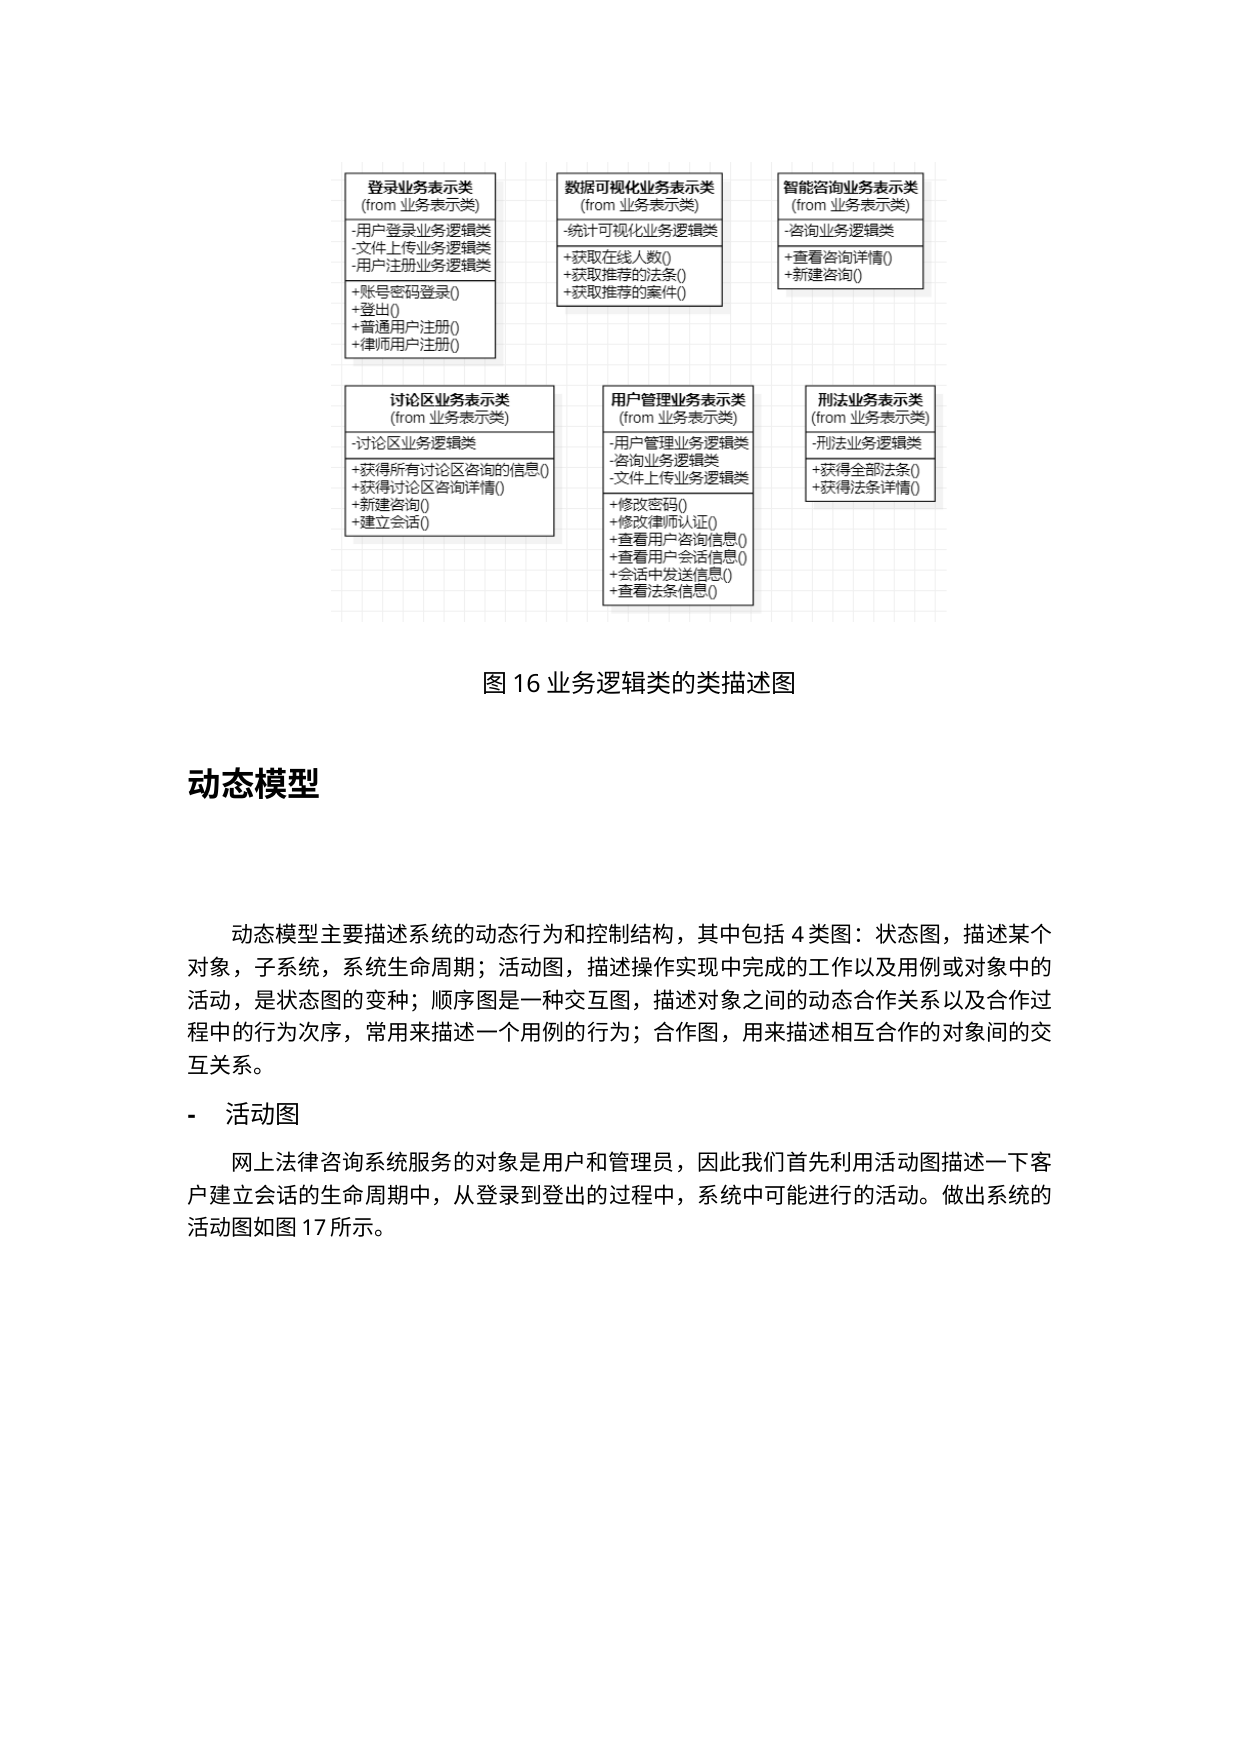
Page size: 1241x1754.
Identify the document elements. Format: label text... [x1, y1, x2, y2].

text 图16业务逻辑类的类描述图 [187, 649, 1053, 714]
subtitle 动态模型 [187, 750, 1053, 815]
list 活动图 [187, 1080, 1053, 1145]
text 动态模型主要描述系统的动态行为和控制结构，其中包括4类图：状态图，描述某个对象，子系统，系统生命周期；活动图，描述操作实现中完成的工作以及用例或对象中的活动，是状态图的变种；顺序图是一种交互图，描述对象之间的动态合作关系以及合作过程中的行为次序，常用来描述一个用例的行为；合作图，用来描述相互合作的对象间的交互关系。 [187, 917, 1053, 1080]
picture [331, 162, 947, 622]
text 网上法律咨询系统服务的对象是用户和管理员，因此我们首先利用活动图描述一下客户建立会话的生命周期中，从登录到登出的过程中，系统中可能进行的活动。做出系统的活动图如图17所示。 [187, 1145, 1053, 1242]
